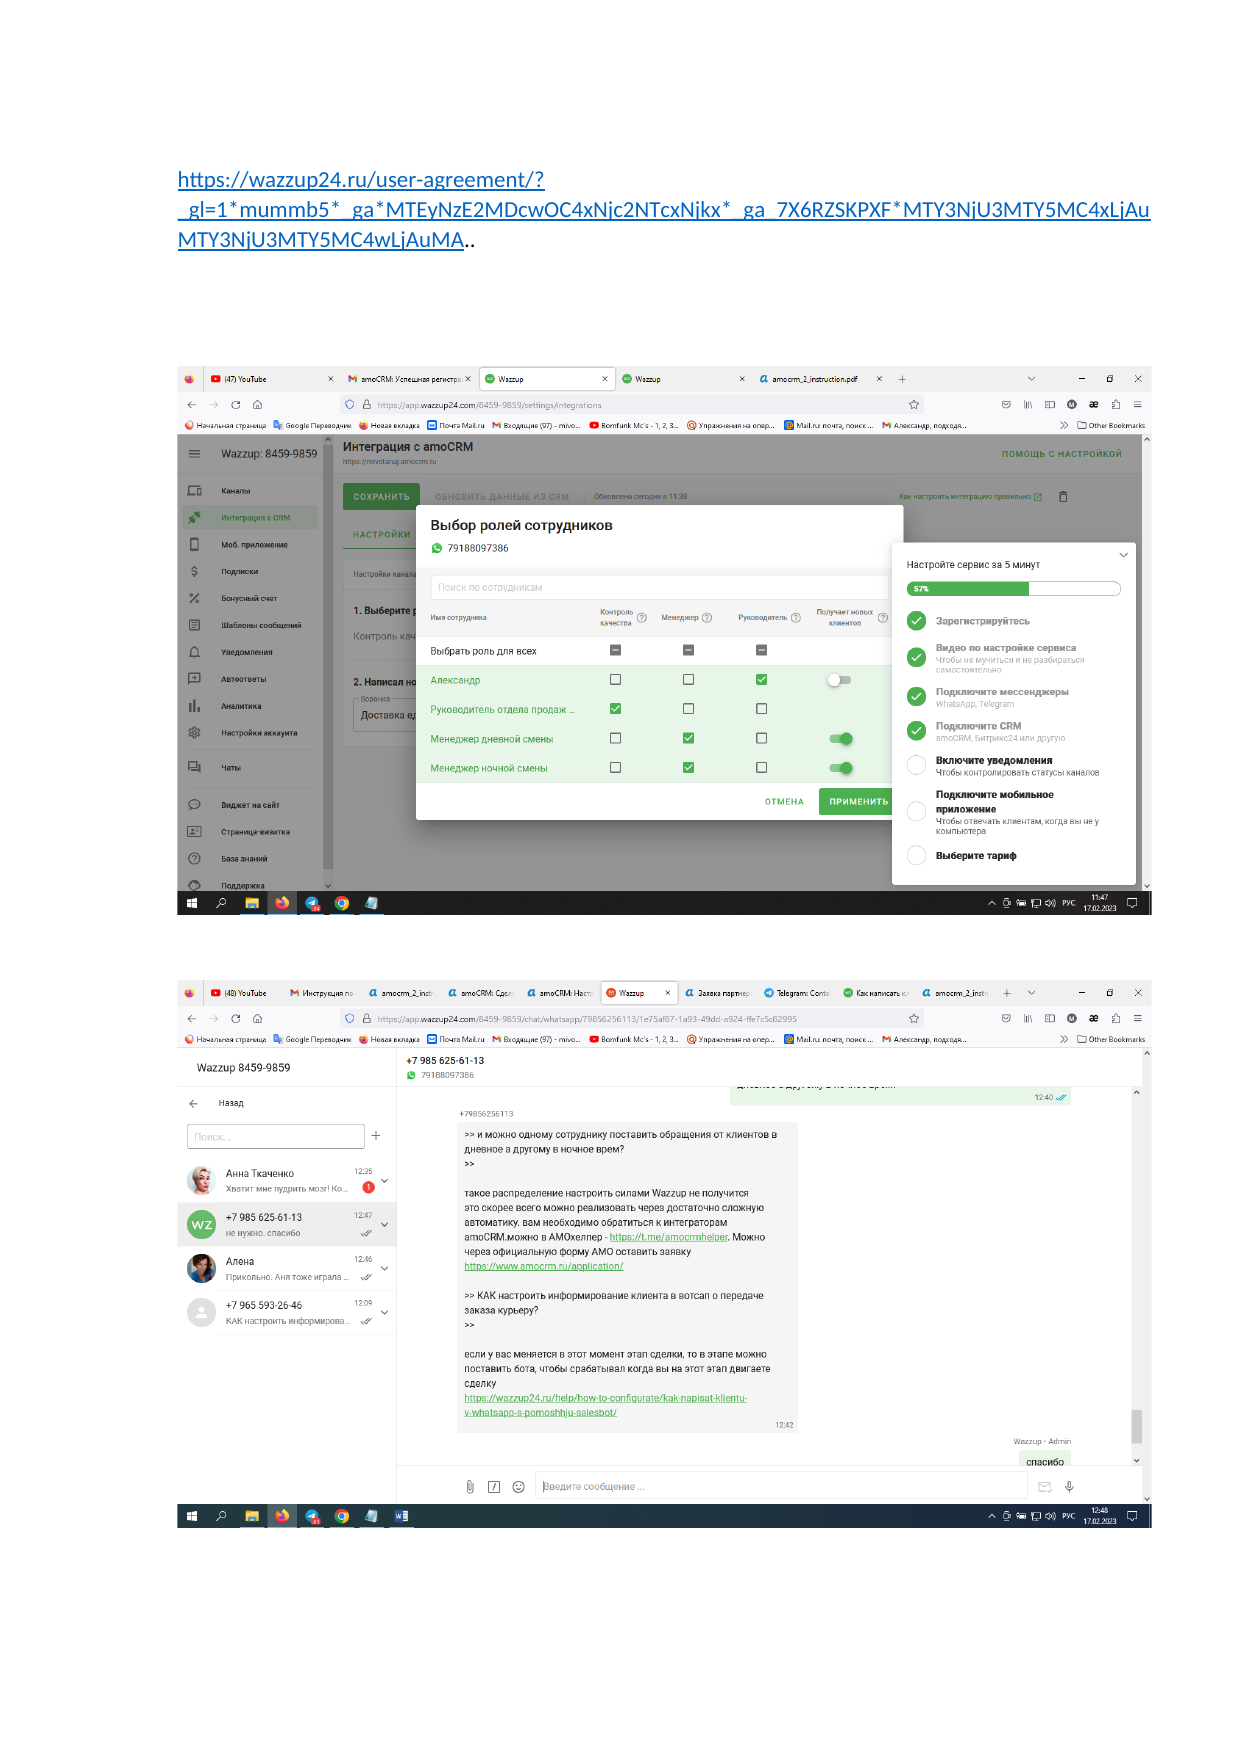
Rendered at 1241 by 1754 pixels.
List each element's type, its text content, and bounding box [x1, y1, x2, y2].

picture [177, 980, 1152, 1528]
picture [177, 366, 1152, 915]
text https://wazzup24.ru/user-agreement/?_gl=1*mummb5*_ga*MTEyNzE2MDcwOC4xNjc2NTcxNjkx*_ga_7X6RZSKPXF*MTY3NjU3MTY5MC4xLjAuMTY3NjU3MTY5MC4wLjAuMA.. [177, 165, 1152, 253]
